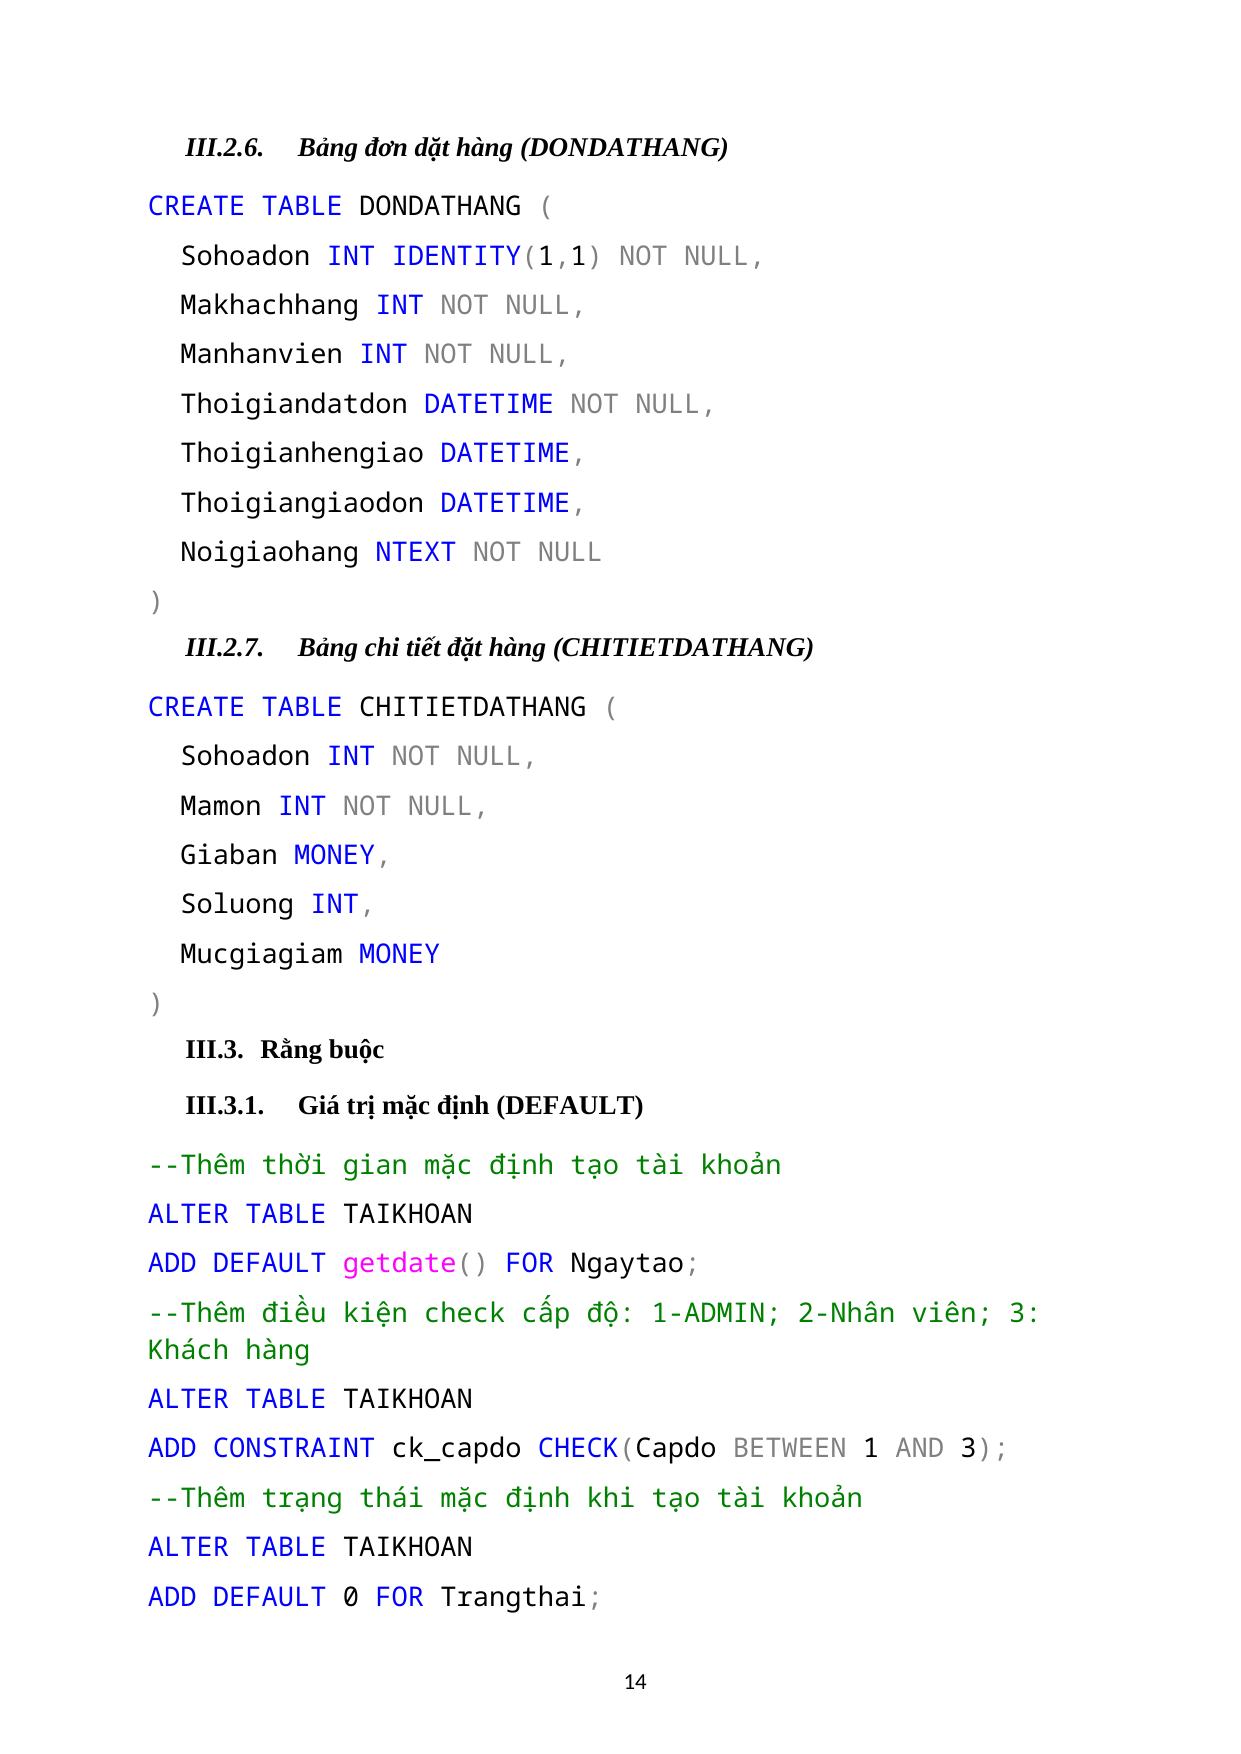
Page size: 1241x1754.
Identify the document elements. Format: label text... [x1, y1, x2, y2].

text Mamon INT NOT NULL, [148, 786, 1122, 823]
text ALTER TABLE TAIKHOAN [148, 1194, 1122, 1231]
text Makhachhang INT NOT NULL, [148, 286, 1122, 322]
text ADD CONSTRAINT ck_capdo CHECK(Capdo BETWEEN 1 AND 3); [148, 1429, 1122, 1466]
text Thoigiandatdon DATETIME NOT NULL, [148, 384, 1122, 421]
list Bảng chi tiết đặt hàng (CHITIETDATHANG) [185, 631, 1122, 662]
text Thoigianhengiao DATETIME, [148, 434, 1122, 471]
text Noigiaohang NTEXT NOT NULL [148, 532, 1122, 569]
text Sohoadon INT IDENTITY(1,1) NOT NULL, [148, 236, 1122, 273]
text Manhanvien INT NOT NULL, [148, 335, 1122, 372]
text Giaban MONEY, [148, 835, 1122, 872]
list Bảng đơn dặt hàng (DONDATHANG) [185, 131, 1122, 162]
text Mucgiagiam MONEY [148, 934, 1122, 971]
text CREATE TABLE CHITIETDATHANG ( [148, 687, 1122, 724]
text CREATE TABLE DONDATHANG ( [148, 187, 1122, 224]
text ) [148, 983, 1122, 1020]
text --Thêm trạng thái mặc định khi tạo tài khoản [148, 1478, 1122, 1515]
text Thoigiangiaodon DATETIME, [148, 483, 1122, 520]
text Sohoadon INT NOT NULL, [148, 737, 1122, 773]
text ALTER TABLE TAIKHOAN [148, 1528, 1122, 1564]
text --Thêm điều kiện check cấp độ: 1-ADMIN; 2-Nhân viên; 3: Khách hàng [148, 1293, 1122, 1367]
text ADD DEFAULT getdate() FOR Ngaytao; [148, 1244, 1122, 1281]
list Giá trị mặc định (DEFAULT) [185, 1089, 1122, 1120]
text Soluong INT, [148, 885, 1122, 922]
text ADD DEFAULT 0 FOR Trangthai; [148, 1577, 1122, 1614]
text ) [148, 582, 1122, 619]
list Rằng buộc [185, 1033, 1122, 1064]
text ALTER TABLE TAIKHOAN [148, 1379, 1122, 1416]
text --Thêm thời gian mặc định tạo tài khoản [148, 1145, 1122, 1182]
